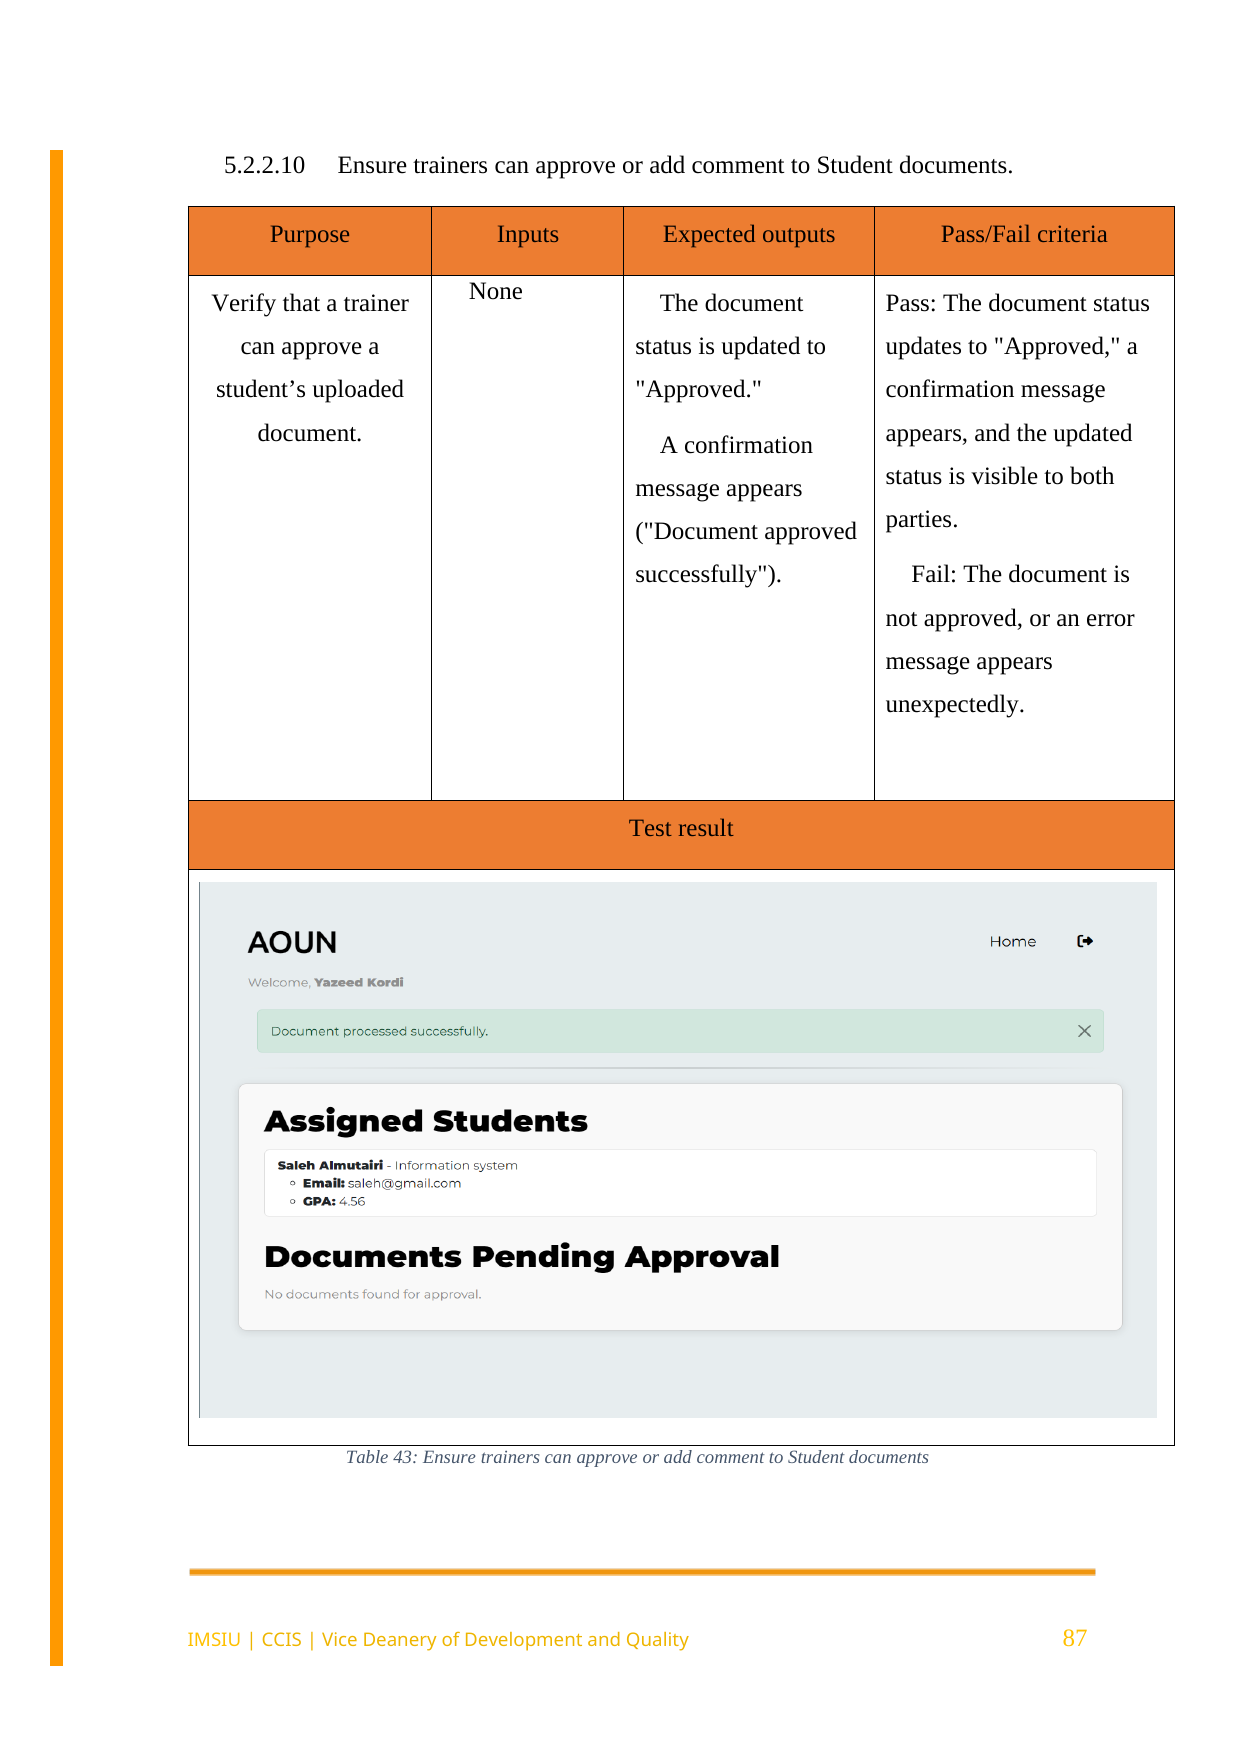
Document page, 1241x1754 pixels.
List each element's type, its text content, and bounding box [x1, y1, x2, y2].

table_header Expected outputs [624, 207, 874, 275]
table_header Pass/Fail criteria [875, 207, 1174, 275]
table_header Purpose [189, 207, 431, 275]
picture [187, 1567, 1100, 1576]
picture [199, 882, 1157, 1418]
table_cell Pass: The document status updates to "Approved," a confirmation message appears, and the updated status is visible to both parties.  Fail: The document is not approved, or an error message appears unexpectedly. [875, 276, 1174, 800]
table_cell Verify that a trainer can approve a student’s uploaded document. [189, 276, 431, 800]
table_header Inputs [432, 207, 623, 275]
list Ensure trainers can approve or add comment to Student documents. [224, 150, 1090, 179]
table_cell [189, 870, 1174, 1444]
table_cell Test result [189, 801, 1174, 869]
table_cell  None [432, 276, 623, 800]
table_cell  The document status is updated to "Approved."  A confirmation message appears ("Document approved successfully"). [624, 276, 874, 800]
